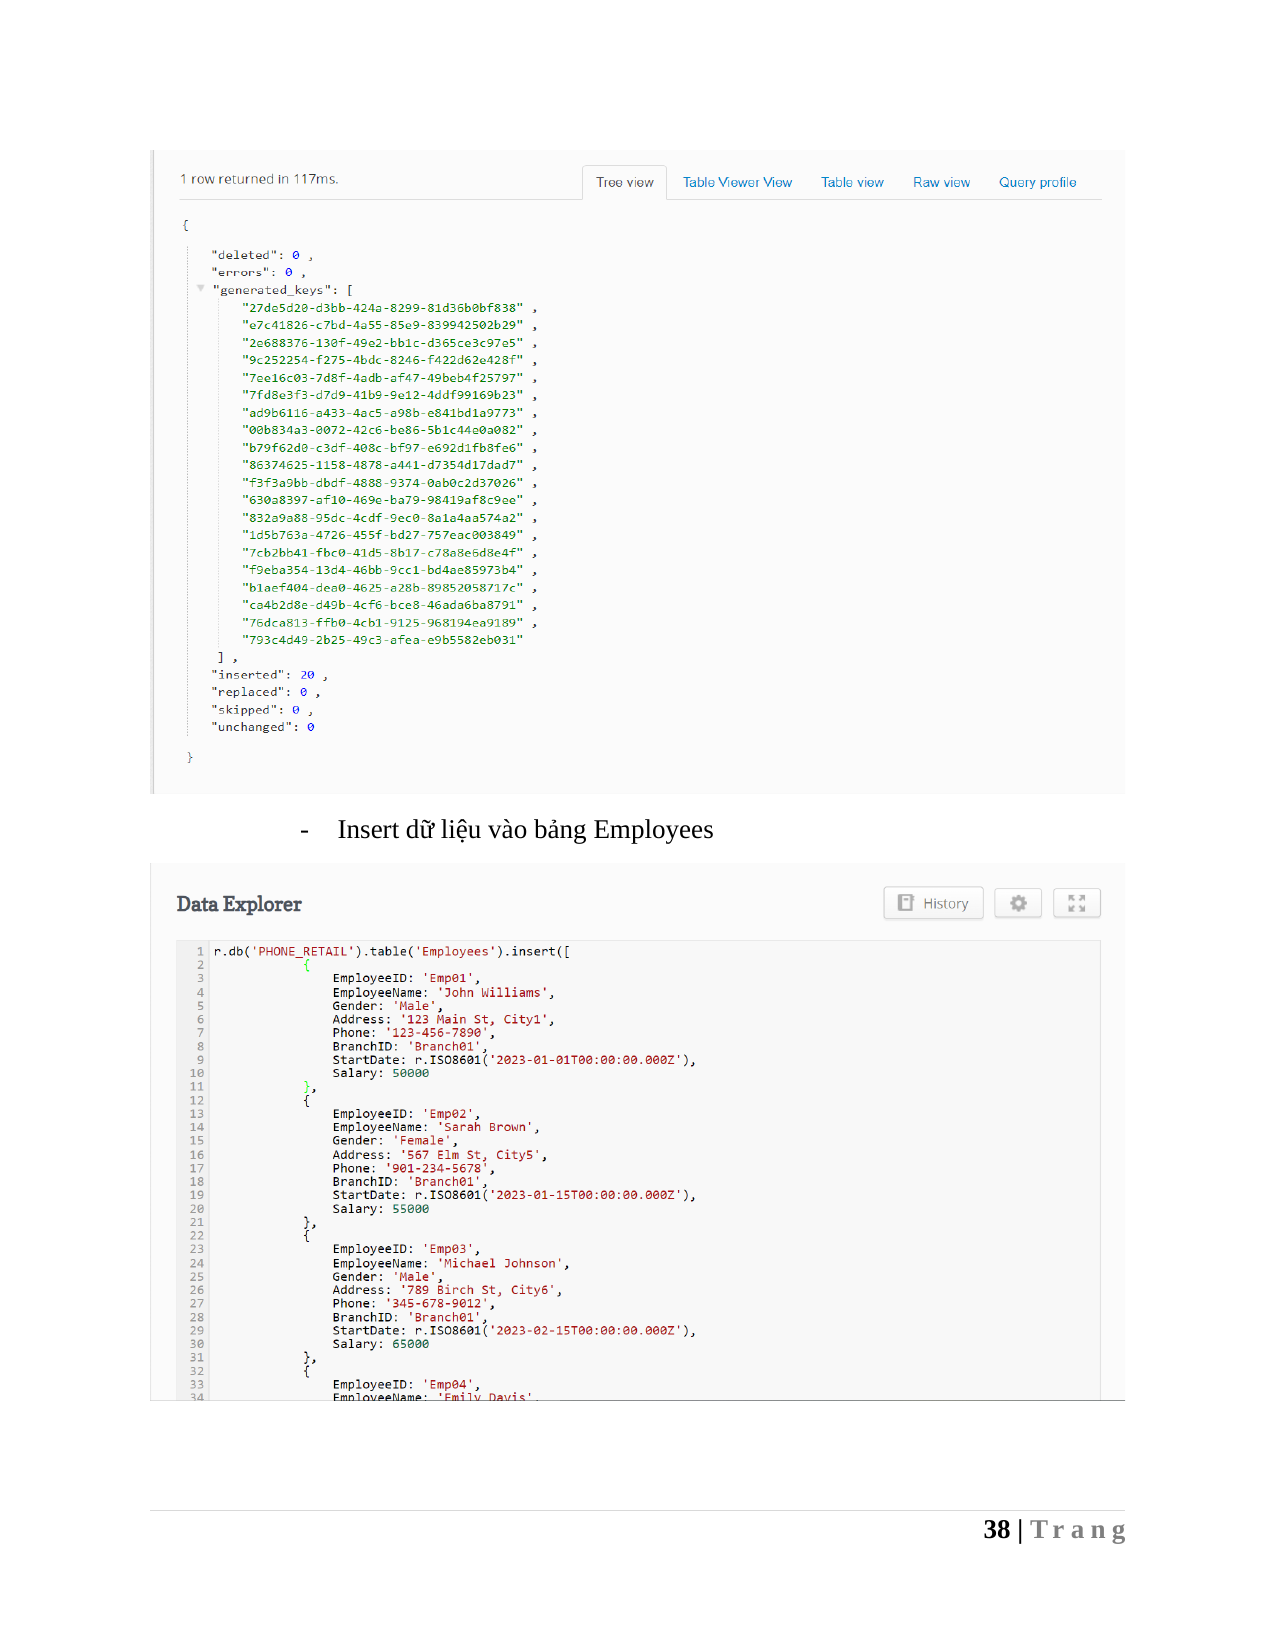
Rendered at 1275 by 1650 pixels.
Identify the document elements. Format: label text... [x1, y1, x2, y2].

picture [150, 150, 1125, 794]
picture [150, 863, 1125, 1401]
list Insert dữ liệu vào bảng Employees [300, 813, 1125, 844]
